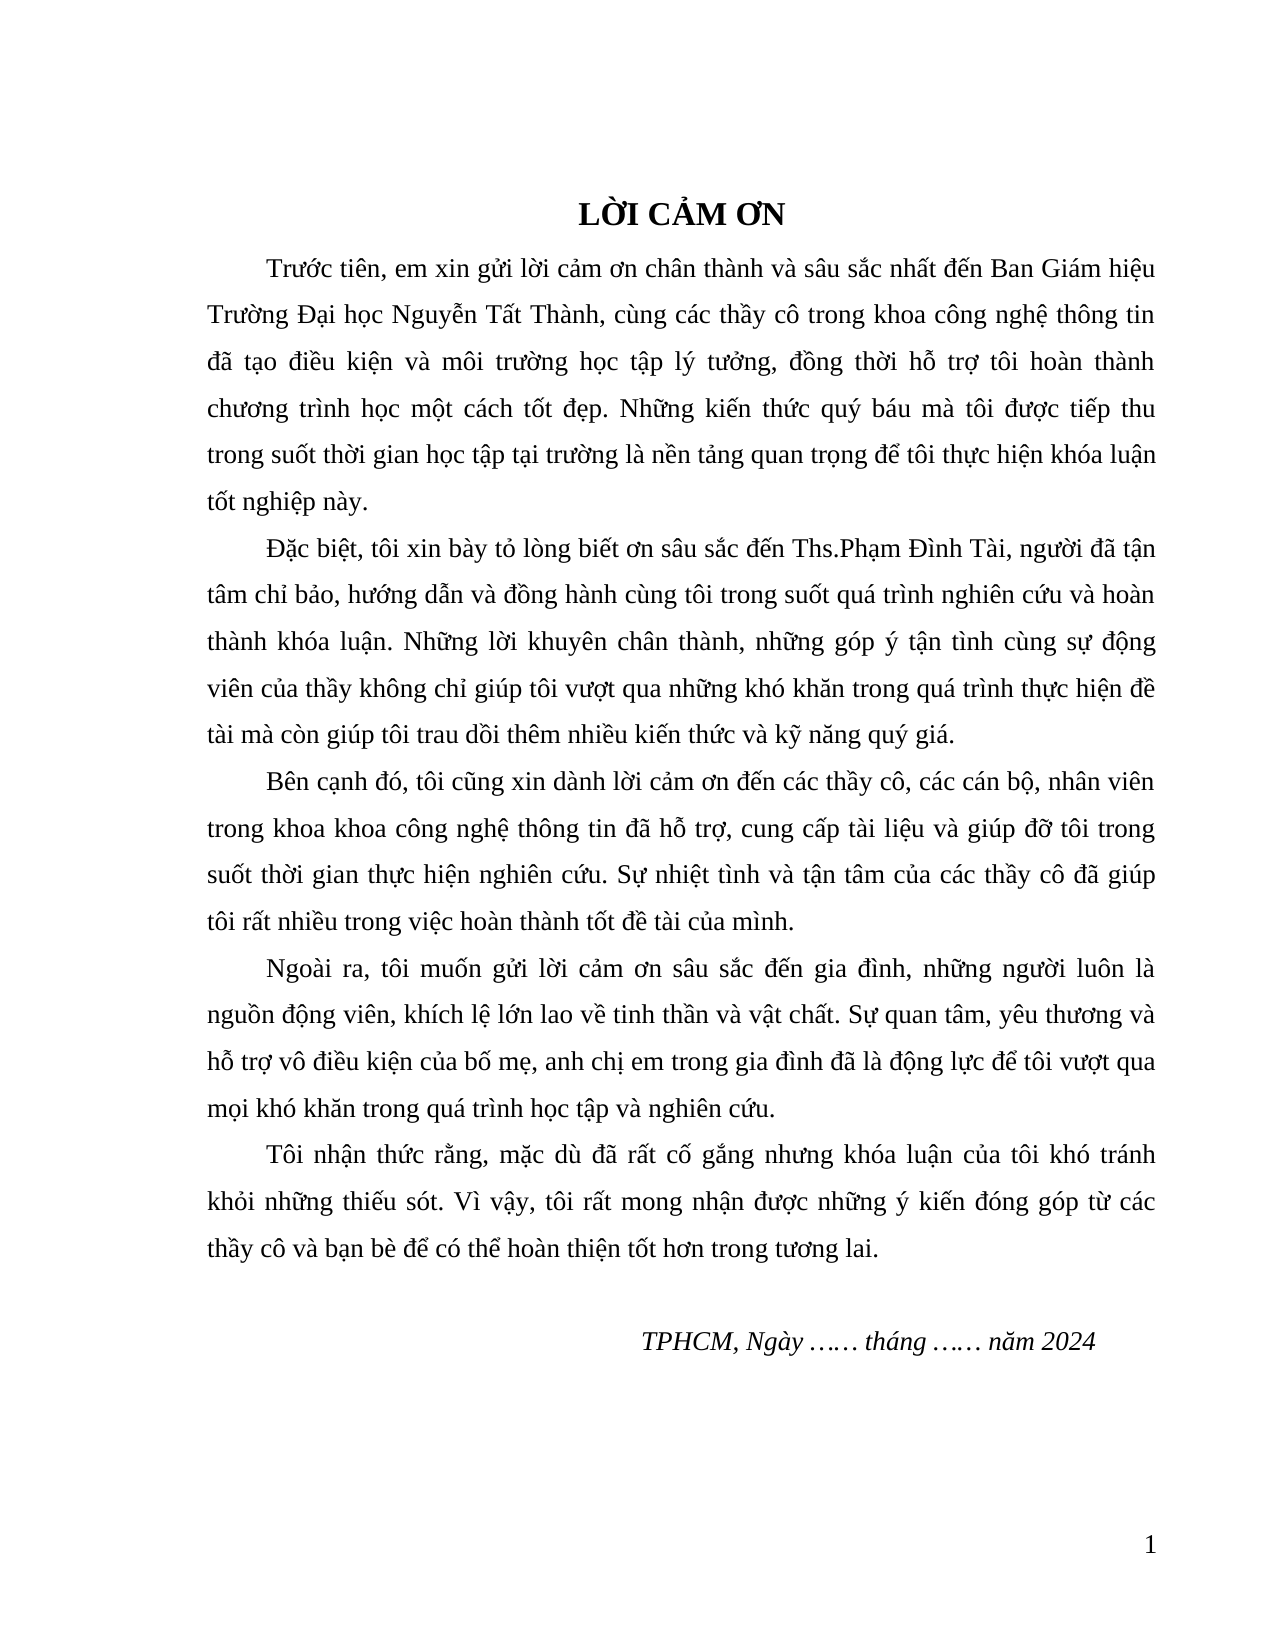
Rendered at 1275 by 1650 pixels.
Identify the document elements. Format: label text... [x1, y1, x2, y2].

text TPHCM, Ngày …… tháng …… năm 2024 [582, 1325, 1157, 1356]
text Ngoài ra, tôi muốn gửi lời cảm ơn sâu sắc đến gia đình, những người luôn là nguồn động viên, khích lệ lớn lao về tinh thần và vật chất. Sự quan tâm, yêu thương và hỗ trợ vô điều kiện của bố mẹ, anh chị em trong gia đình đã là động lực để tôi vượt qua mọi khó khăn trong quá trình học tập và nghiên cứu. [207, 952, 1157, 1123]
text Tôi nhận thức rằng, mặc dù đã rất cố gắng nhưng khóa luận của tôi khó tránh khỏi những thiếu sót. Vì vậy, tôi rất mong nhận được những ý kiến đóng góp từ các thầy cô và bạn bè để có thể hoàn thiện tốt hơn trong tương lai. [207, 1138, 1157, 1263]
text Bên cạnh đó, tôi cũng xin dành lời cảm ơn đến các thầy cô, các cán bộ, nhân viên trong khoa khoa công nghệ thông tin đã hỗ trợ, cung cấp tài liệu và giúp đỡ tôi trong suốt thời gian thực hiện nghiên cứu. Sự nhiệt tình và tận tâm của các thầy cô đã giúp tôi rất nhiều trong việc hoàn thành tốt đề tài của mình. [207, 765, 1157, 936]
text Đặc biệt, tôi xin bày tỏ lòng biết ơn sâu sắc đến Ths.Phạm Đình Tài, người đã tận tâm chỉ bảo, hướng dẫn và đồng hành cùng tôi trong suốt quá trình nghiên cứu và hoàn thành khóa luận. Những lời khuyên chân thành, những góp ý tận tình cùng sự động viên của thầy không chỉ giúp tôi vượt qua những khó khăn trong quá trình thực hiện đề tài mà còn giúp tôi trau dồi thêm nhiều kiến thức và kỹ năng quý giá. [207, 532, 1157, 750]
text LỜI CẢM ƠN [207, 194, 1157, 233]
text Trước tiên, em xin gửi lời cảm ơn chân thành và sâu sắc nhất đến Ban Giám hiệu Trường Đại học Nguyễn Tất Thành, cùng các thầy cô trong khoa công nghệ thông tin đã tạo điều kiện và môi trường học tập lý tưởng, đồng thời hỗ trợ tôi hoàn thành chương trình học một cách tốt đẹp. Những kiến thức quý báu mà tôi được tiếp thu trong suốt thời gian học tập tại trường là nền tảng quan trọng để tôi thực hiện khóa luận tốt nghiệp này. [207, 252, 1157, 516]
